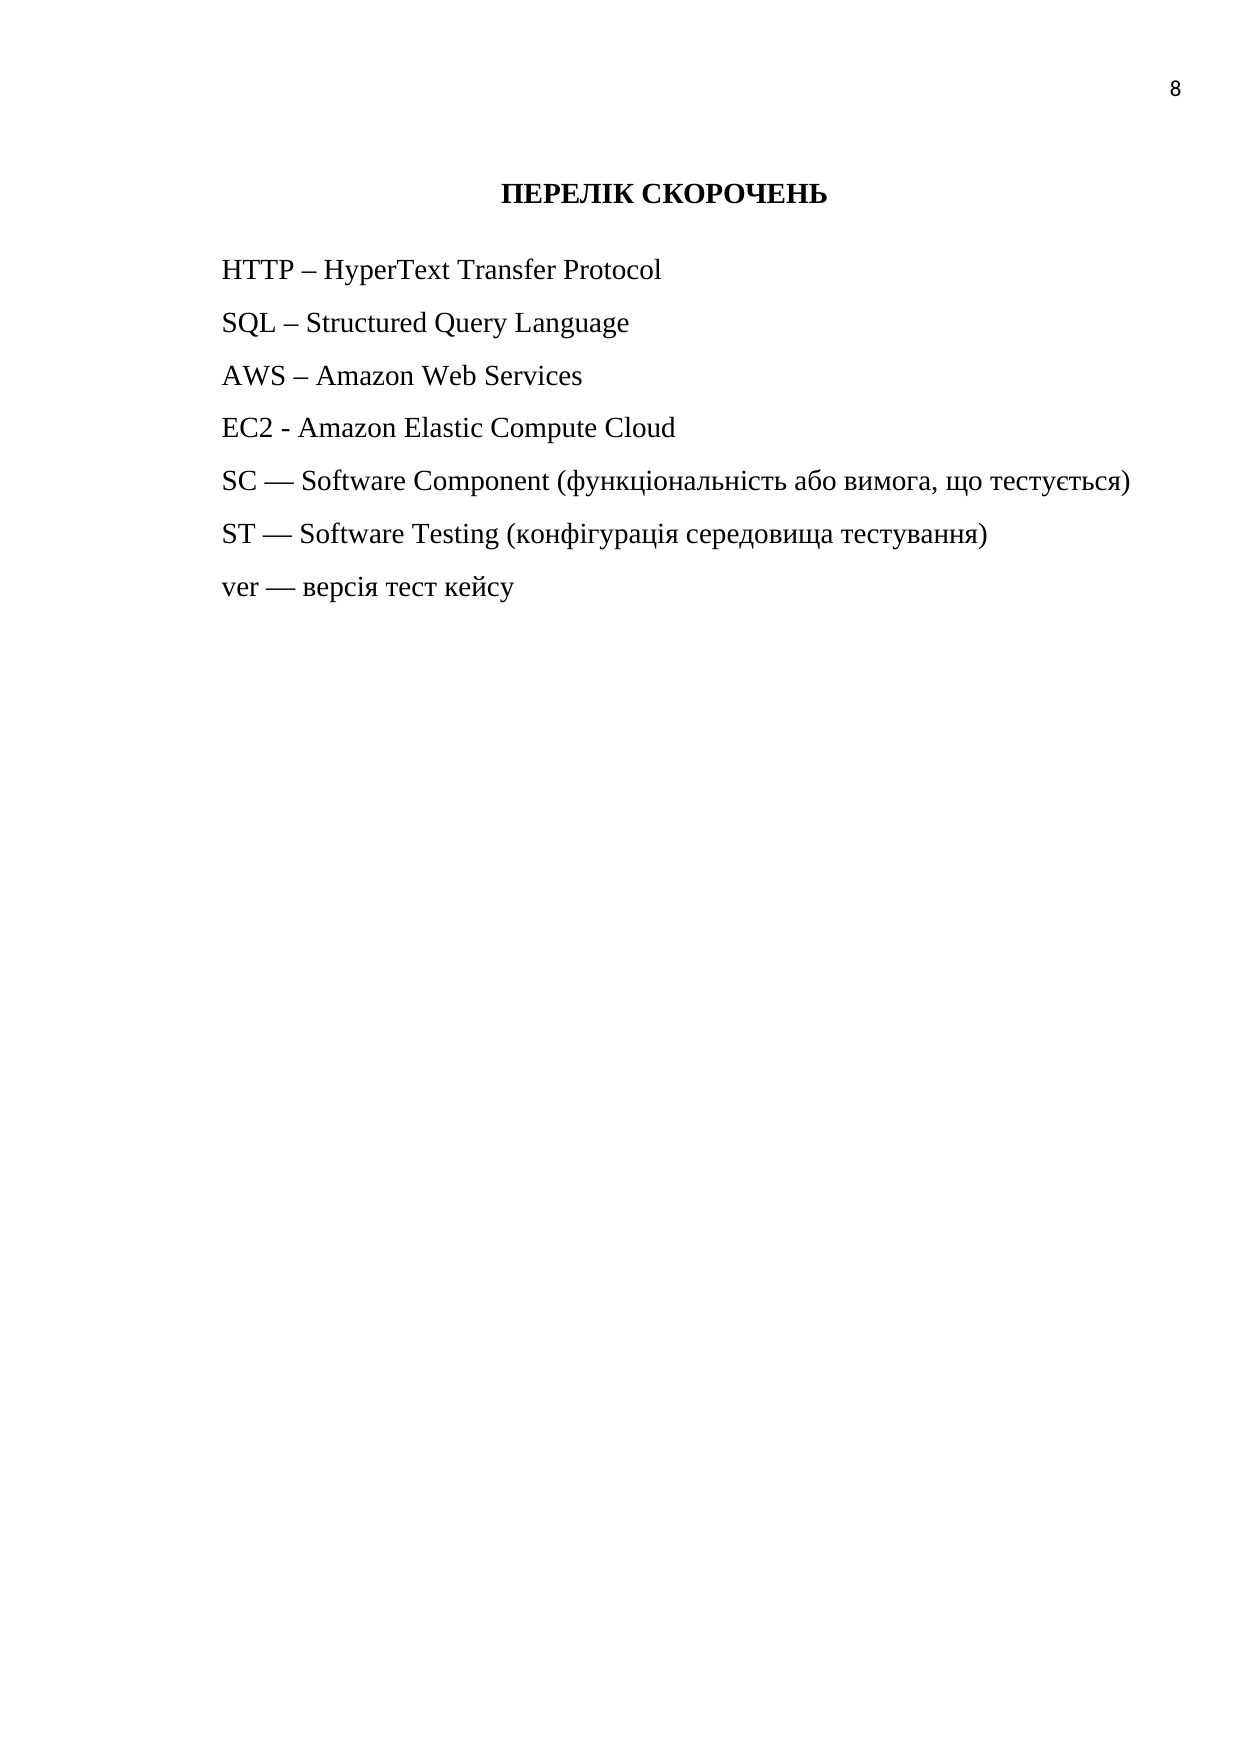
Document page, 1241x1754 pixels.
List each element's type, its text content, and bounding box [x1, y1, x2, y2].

text SC — Software Component (функціональність або вимога, що тестується) [148, 463, 1181, 497]
text AWS – Amazon Web Services [148, 358, 1181, 391]
subtitle ПЕРЕЛІК СКОРОЧЕНЬ [148, 177, 1181, 210]
text ver — версія тест кейсу [148, 569, 1181, 602]
text HTTP – HyperText Transfer Protocol [148, 252, 1181, 286]
text SQL – Structured Query Language [148, 305, 1181, 338]
text ST — Software Testing (конфігурація середовища тестування) [148, 516, 1181, 549]
text EC2 - Amazon Elastic Compute Cloud [148, 410, 1181, 444]
